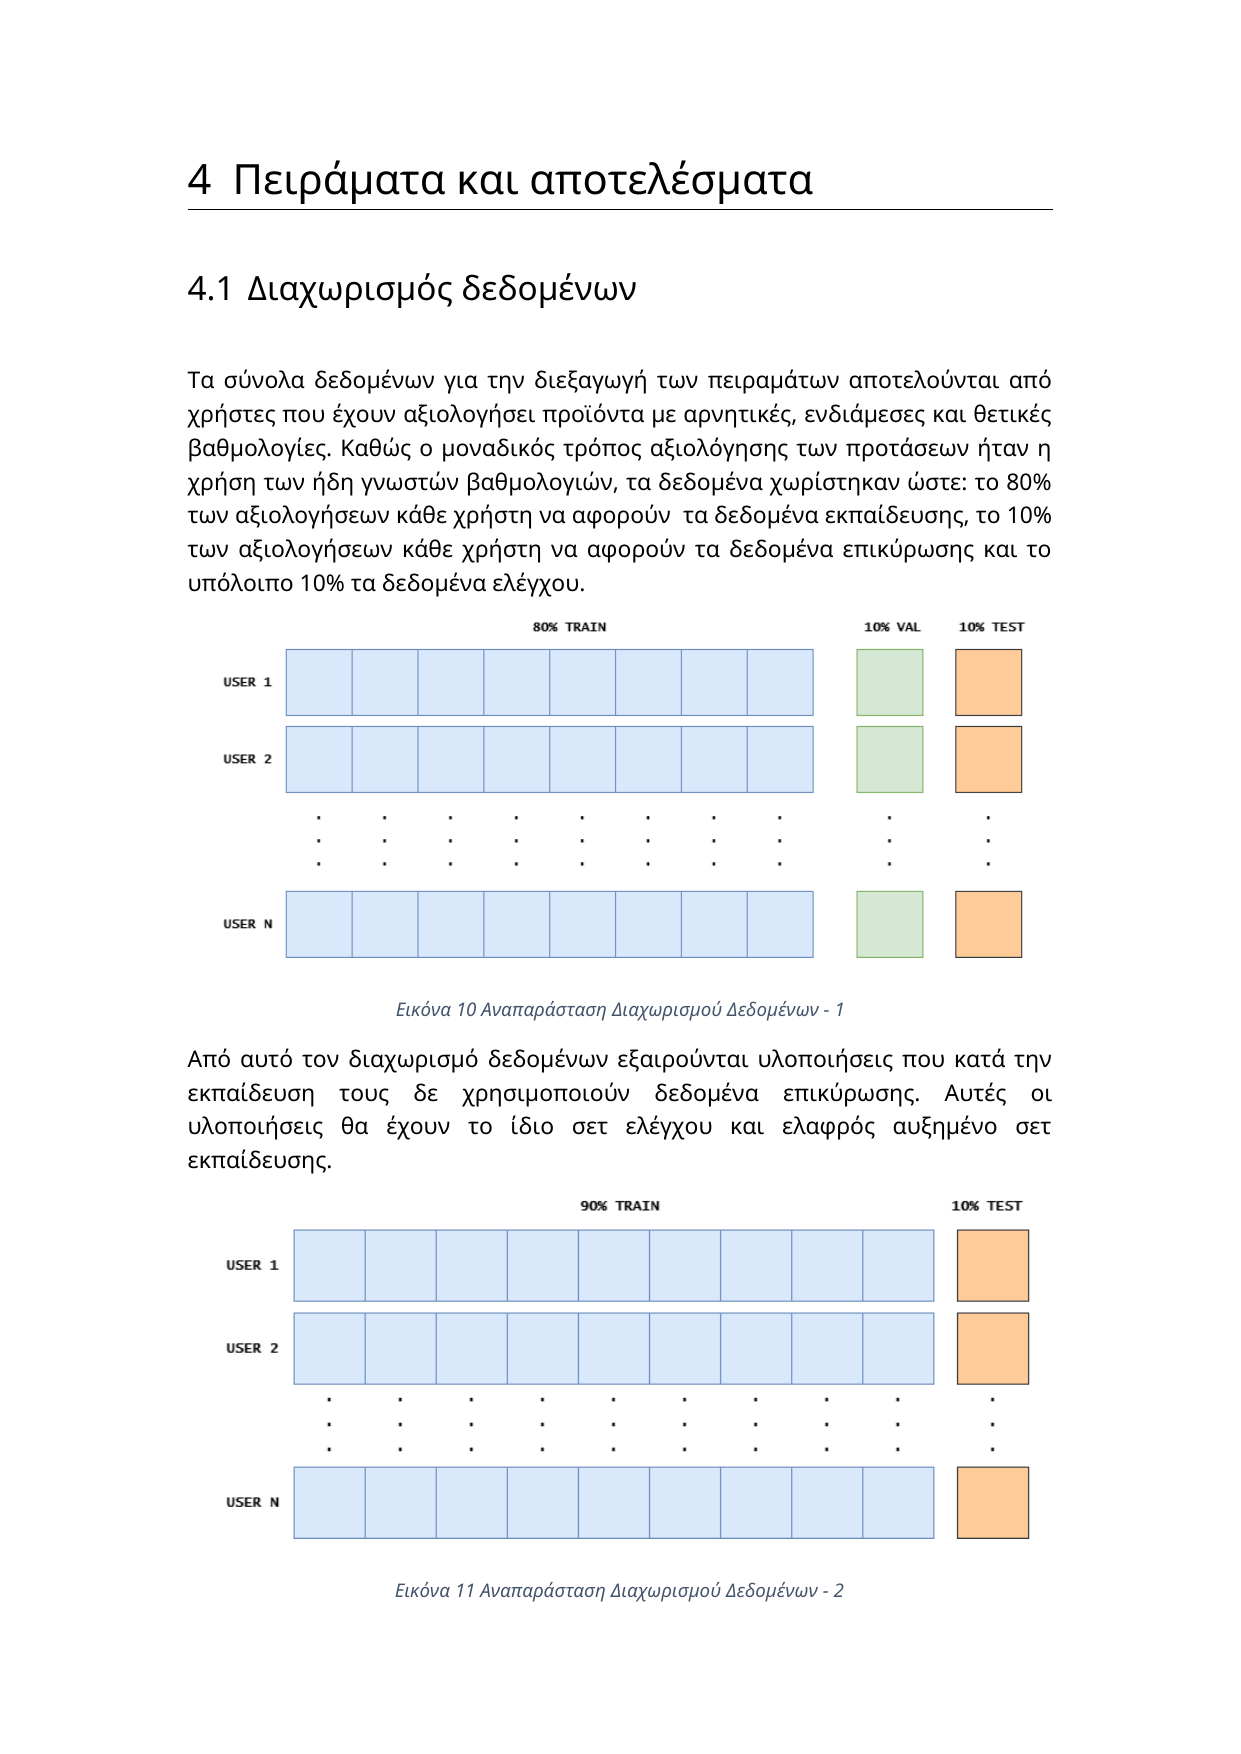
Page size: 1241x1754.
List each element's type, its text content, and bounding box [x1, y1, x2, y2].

picture [187, 1194, 1053, 1539]
subtitle Διαχωρισμός δεδομένων [187, 265, 1053, 310]
text Από αυτό τον διαχωρισμό δεδομένων εξαιρούνται υλοποιήσεις που κατά την εκπαίδευση τους δε χρησιμοποιούν δεδομένα επικύρωσης. Αυτές οι υλοποιήσεις θα έχουν το ίδιο σετ ελέγχου και ελαφρός αυξημένο σετ εκπαίδευσης. [187, 1043, 1053, 1175]
picture [187, 617, 1053, 958]
subtitle Πειράματα και αποτελέσματα [187, 150, 1053, 210]
text Τα σύνολα δεδομένων για την διεξαγωγή των πειραμάτων αποτελούνται από χρήστες που έχουν αξιολογήσει προϊόντα με αρνητικές, ενδιάμεσες και θετικές βαθμολογίες. Καθώς ο μοναδικός τρόπος αξιολόγησης των προτάσεων ήταν η χρήση των ήδη γνωστών βαθμολογιών, τα δεδομένα χωρίστηκαν ώστε: το 80% των αξιολογήσεων κάθε χρήστη να αφορούν τα δεδομένα εκπαίδευσης, το 10% των αξιολογήσεων κάθε χρήστη να αφορούν τα δεδομένα επικύρωσης και το υπόλοιπο 10% τα δεδομένα ελέγχου. [187, 364, 1053, 598]
